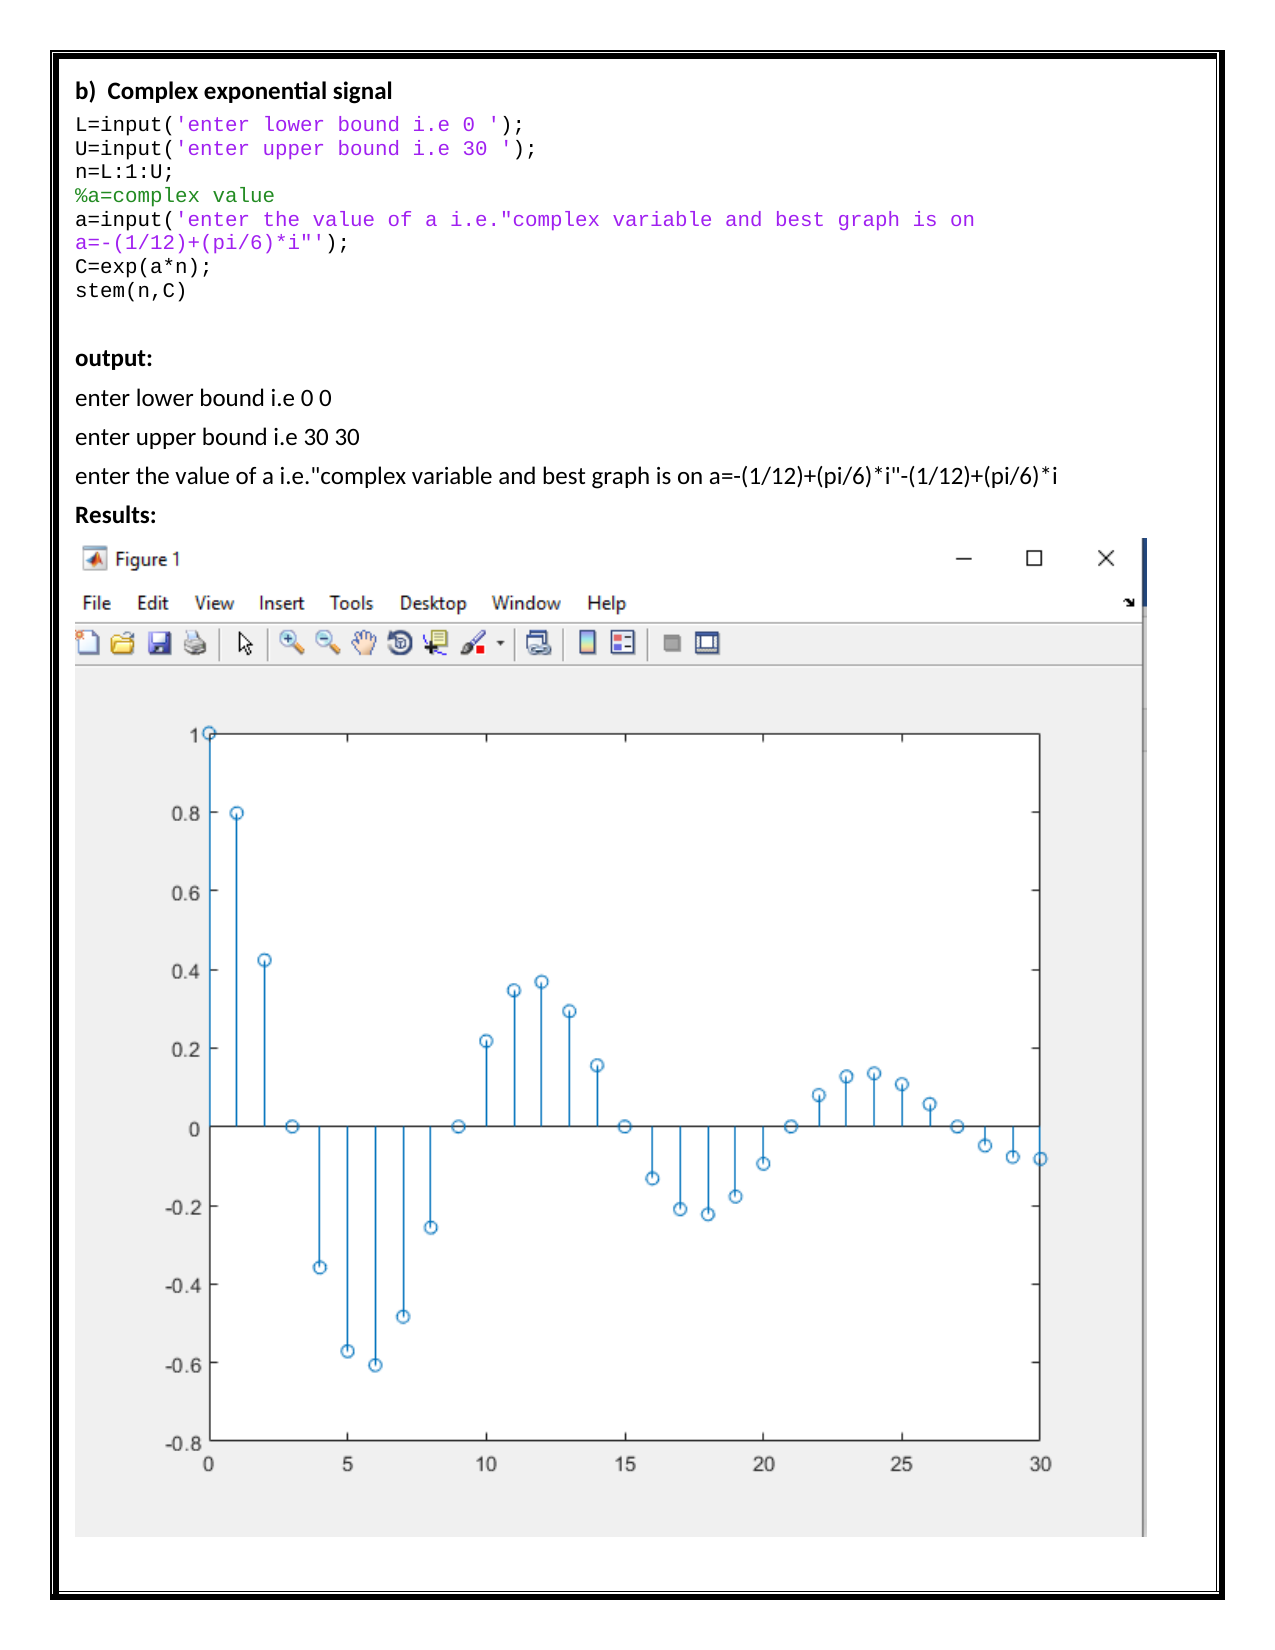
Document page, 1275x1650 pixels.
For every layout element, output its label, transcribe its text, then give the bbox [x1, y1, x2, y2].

text n=L:1:U; [75, 161, 1200, 185]
text U=input('enter upper bound i.e 30 '); [75, 138, 1200, 161]
text C=exp(a*n); [75, 256, 1200, 280]
text output: [75, 342, 1200, 373]
picture [75, 538, 1147, 1537]
text L=input('enter lower bound i.e 0 '); [75, 114, 1200, 138]
text enter lower bound i.e 0 0 [75, 382, 1200, 412]
text Results: [75, 499, 1200, 530]
text %a=complex value [75, 185, 1200, 209]
text enter upper bound i.e 30 30 [75, 421, 1200, 451]
text enter the value of a i.e."complex variable and best graph is on a=-(1/12)+(pi/6)*i"-(1/12)+(pi/6)*i [75, 460, 1200, 491]
text a=input('enter the value of a i.e."complex variable and best graph is on a=-(1/12)+(pi/6)*i"'); [75, 209, 1200, 256]
text stem(n,C) [75, 280, 1200, 303]
text b) Complex exponential signal [75, 75, 1200, 106]
